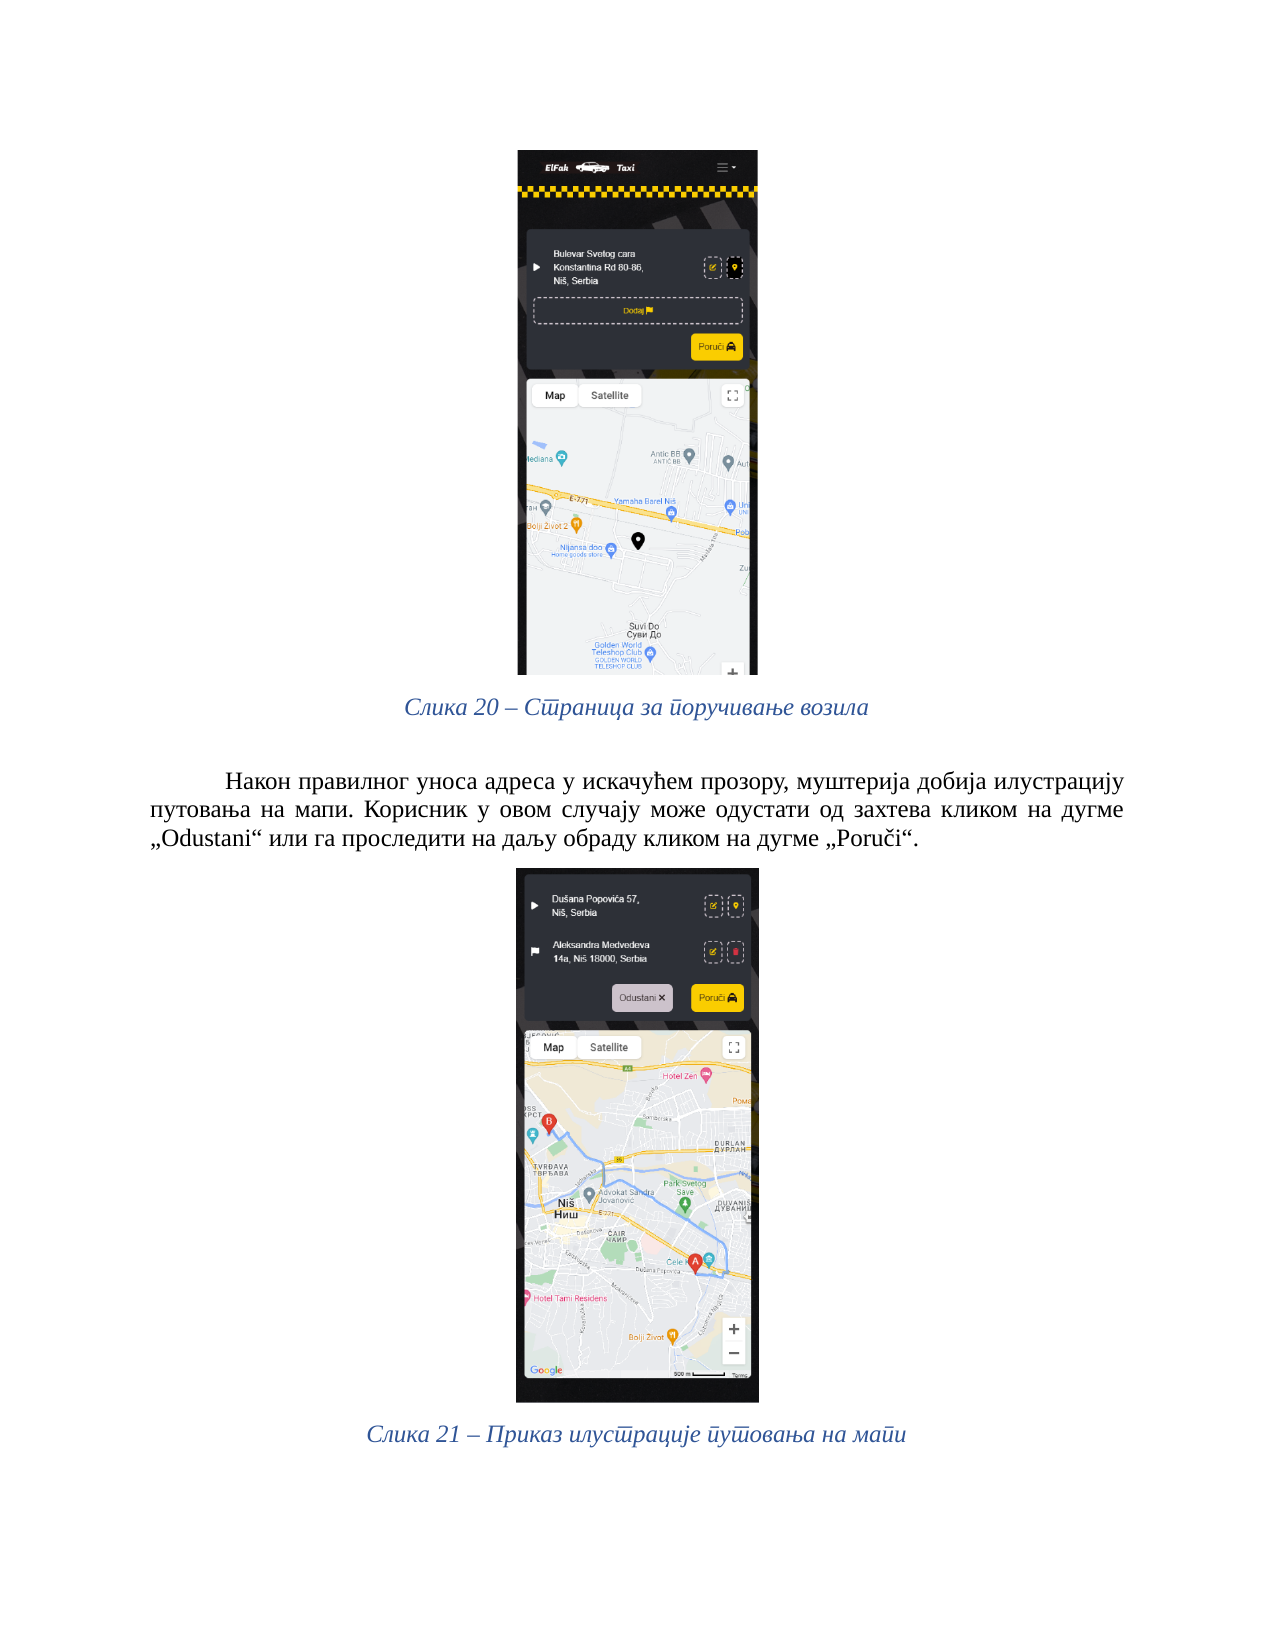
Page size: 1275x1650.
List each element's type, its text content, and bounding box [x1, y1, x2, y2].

text Након правилног уноса адреса у искачућем прозору, муштерија добија илустрацију путовања на мапи. Корисник у овом случају може одустати од захтева кликом на дугме „Odustani“ или га проследити на даљу обраду кликом на дугме „Poruči“. [150, 766, 1125, 852]
picture [516, 868, 759, 1403]
subtitle Слика 20 – Страница за поручивање возила [150, 692, 1125, 720]
subtitle Слика 21 – Приказ илустрације путовања на мапи [150, 1419, 1125, 1448]
picture [517, 150, 758, 675]
